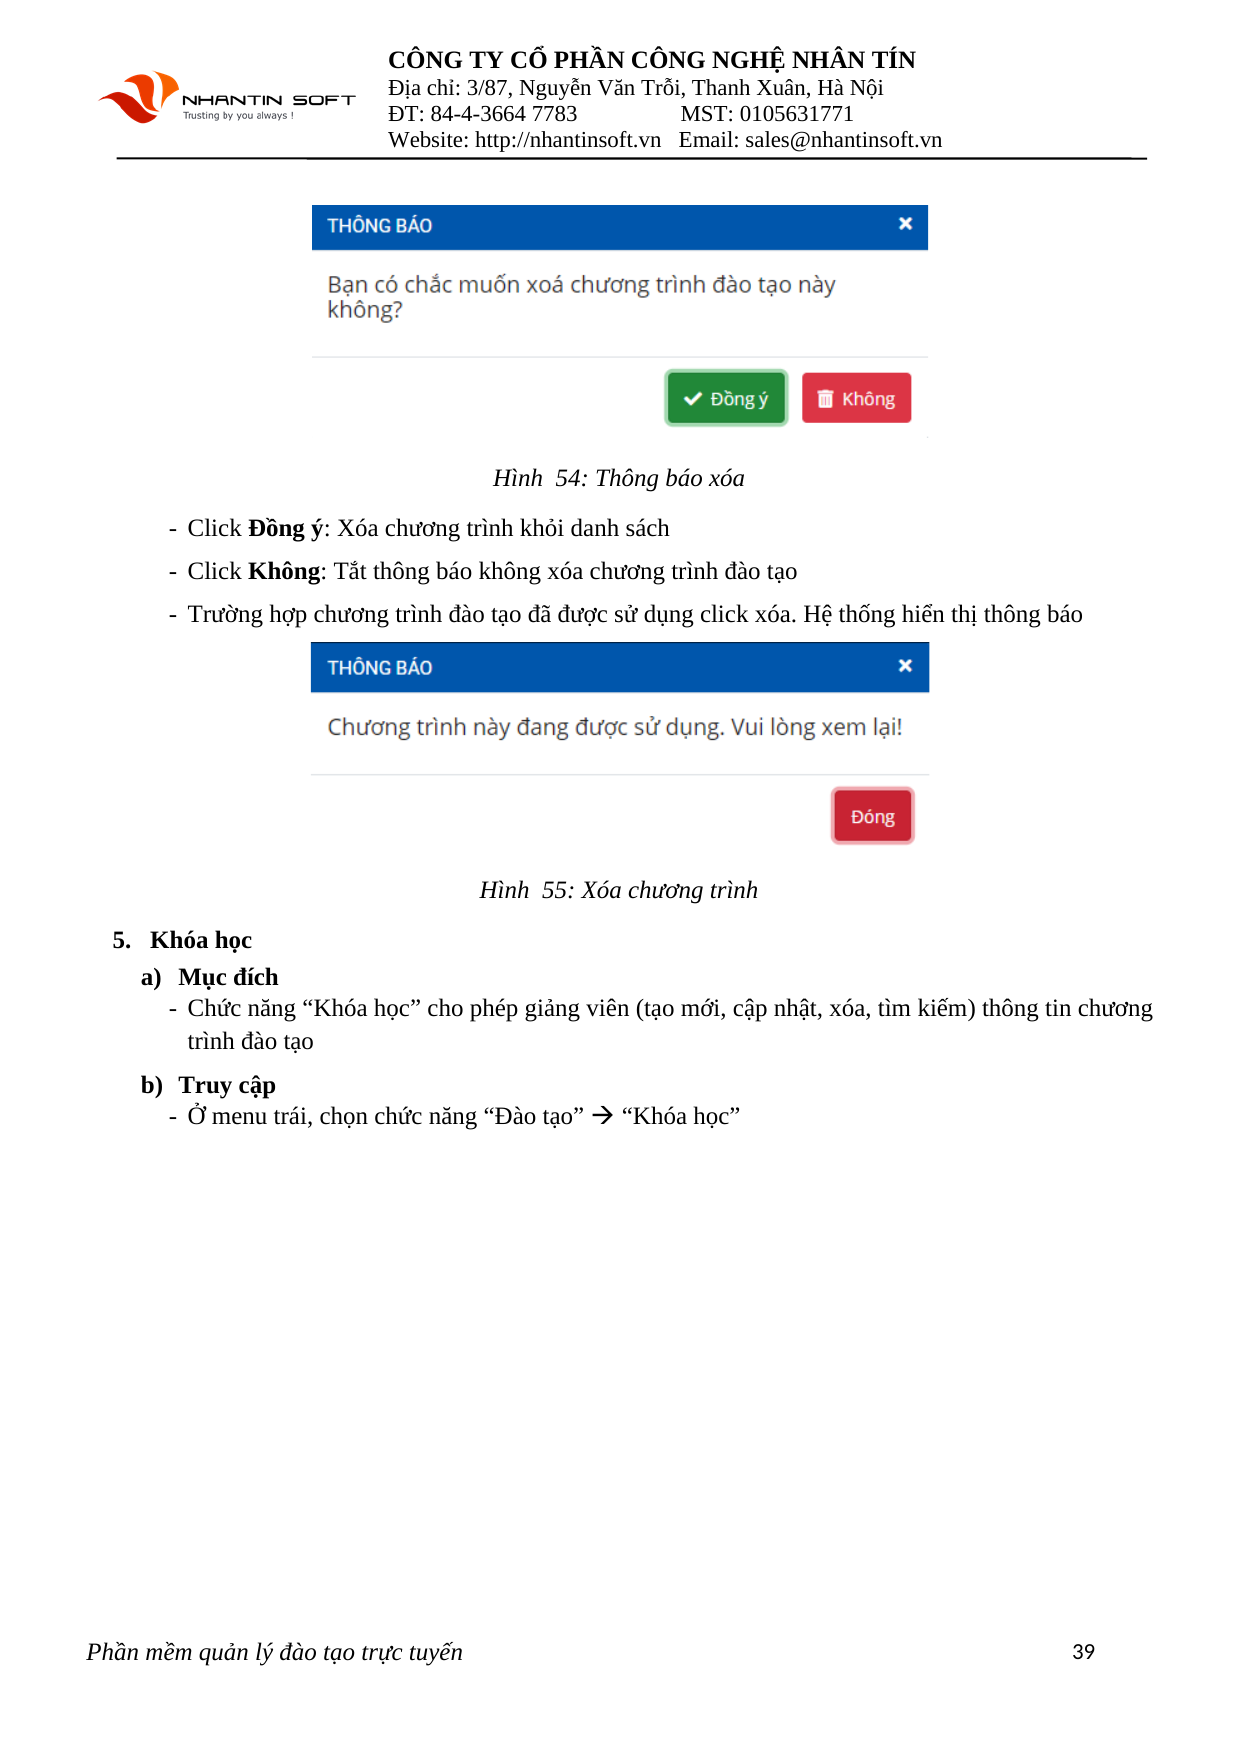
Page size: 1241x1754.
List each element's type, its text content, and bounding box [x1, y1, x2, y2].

list Click Không: Tắt thông báo không xóa chương trình đào tạo [169, 556, 1165, 585]
subtitle Mục đích [141, 962, 1165, 991]
list Click Đồng ý: Xóa chương trình khỏi danh sách [169, 513, 1165, 541]
list Trường hợp chương trình đào tạo đã được sử dụng click xóa. Hệ thống hiển thị thông báo [169, 599, 1165, 628]
picture [310, 642, 930, 851]
list Ở menu trái, chọn chức năng “Đào tạo” “Khóa học” [169, 1101, 1165, 1129]
subtitle Khóa học [112, 925, 1165, 954]
picture [86, 45, 366, 150]
subtitle Truy cập [141, 1070, 1165, 1098]
list Chức năng “Khóa học” cho phép giảng viên (tạo mới, cập nhật, xóa, tìm kiếm) thông tin chương trình đào tạo [169, 993, 1165, 1055]
picture [312, 205, 929, 438]
